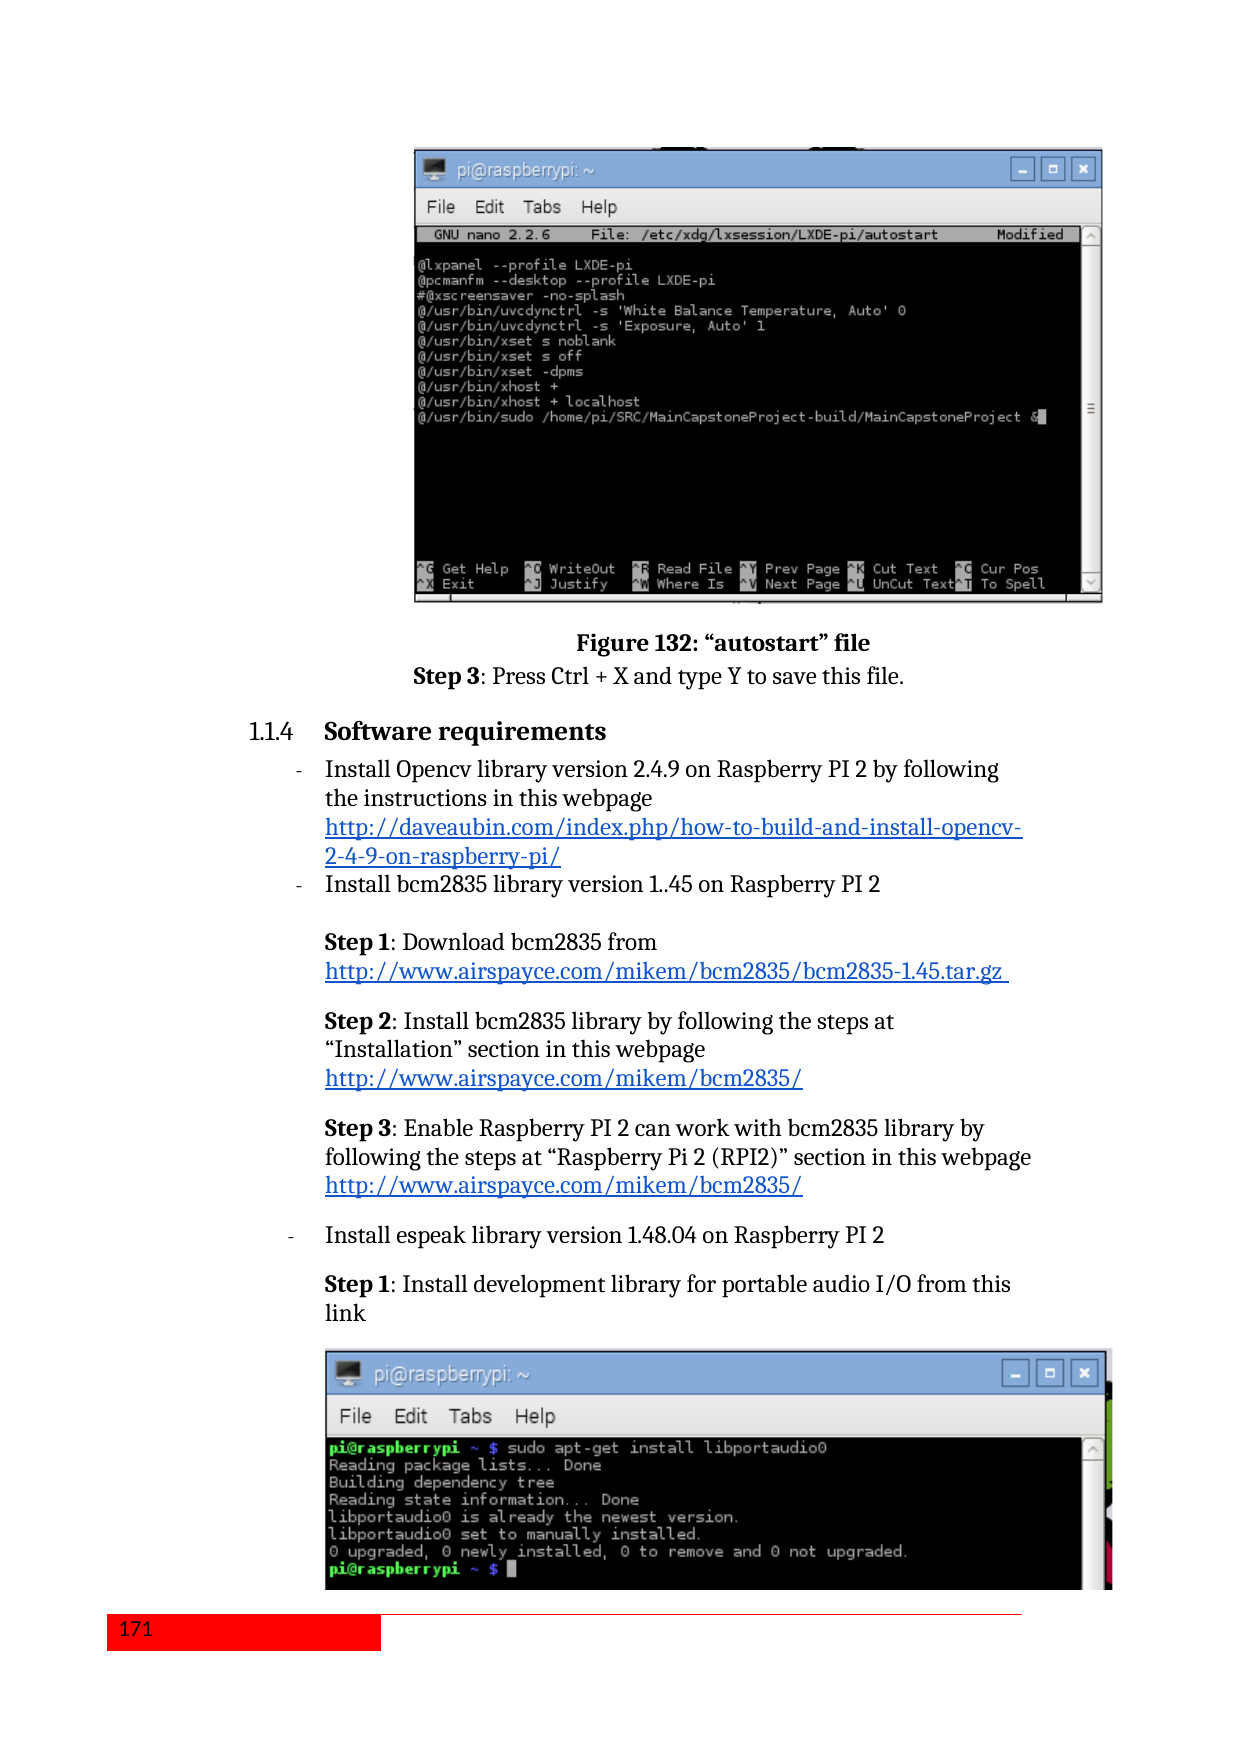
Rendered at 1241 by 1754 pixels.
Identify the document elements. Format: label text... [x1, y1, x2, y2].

text Step 3: Press Ctrl + X and type Y to save this file. [413, 662, 1033, 691]
text Step 1: Download bcm2835 from http://www.airspayce.com/mikem/bcm2835/bcm2835-1.45.tar.gz [325, 928, 1033, 986]
text Figure 132: “autostart” file [413, 629, 1033, 658]
subtitle Software requirements [249, 716, 1033, 747]
text Step 2: Install bcm2835 library by following the steps at “Installation” section in this webpage http://www.airspayce.com/mikem/bcm2835/ [325, 1007, 1033, 1093]
list Install Opencv library version 2.4.9 on Raspberry PI 2 by following the instructions in this webpage http://daveaubin.com/index.php/how-to-build-and-install-opencv-2-4-9-on-raspberry-pi/ [295, 755, 1033, 870]
list Install bcm2835 library version 1..45 on Raspberry PI 2 [295, 870, 1033, 899]
picture [324, 1348, 1113, 1590]
list Install espeak library version 1.48.04 on Raspberry PI 2 [287, 1221, 1033, 1249]
text Step 3: Enable Raspberry PI 2 can work with bcm2835 library by following the steps at “Raspberry Pi 2 (RPI2)” section in this webpage http://www.airspayce.com/mikem/bcm2835/ [325, 1114, 1033, 1200]
text Step 1: Install development library for portable audio I/O from this link [325, 1270, 1033, 1328]
picture [413, 147, 1103, 604]
